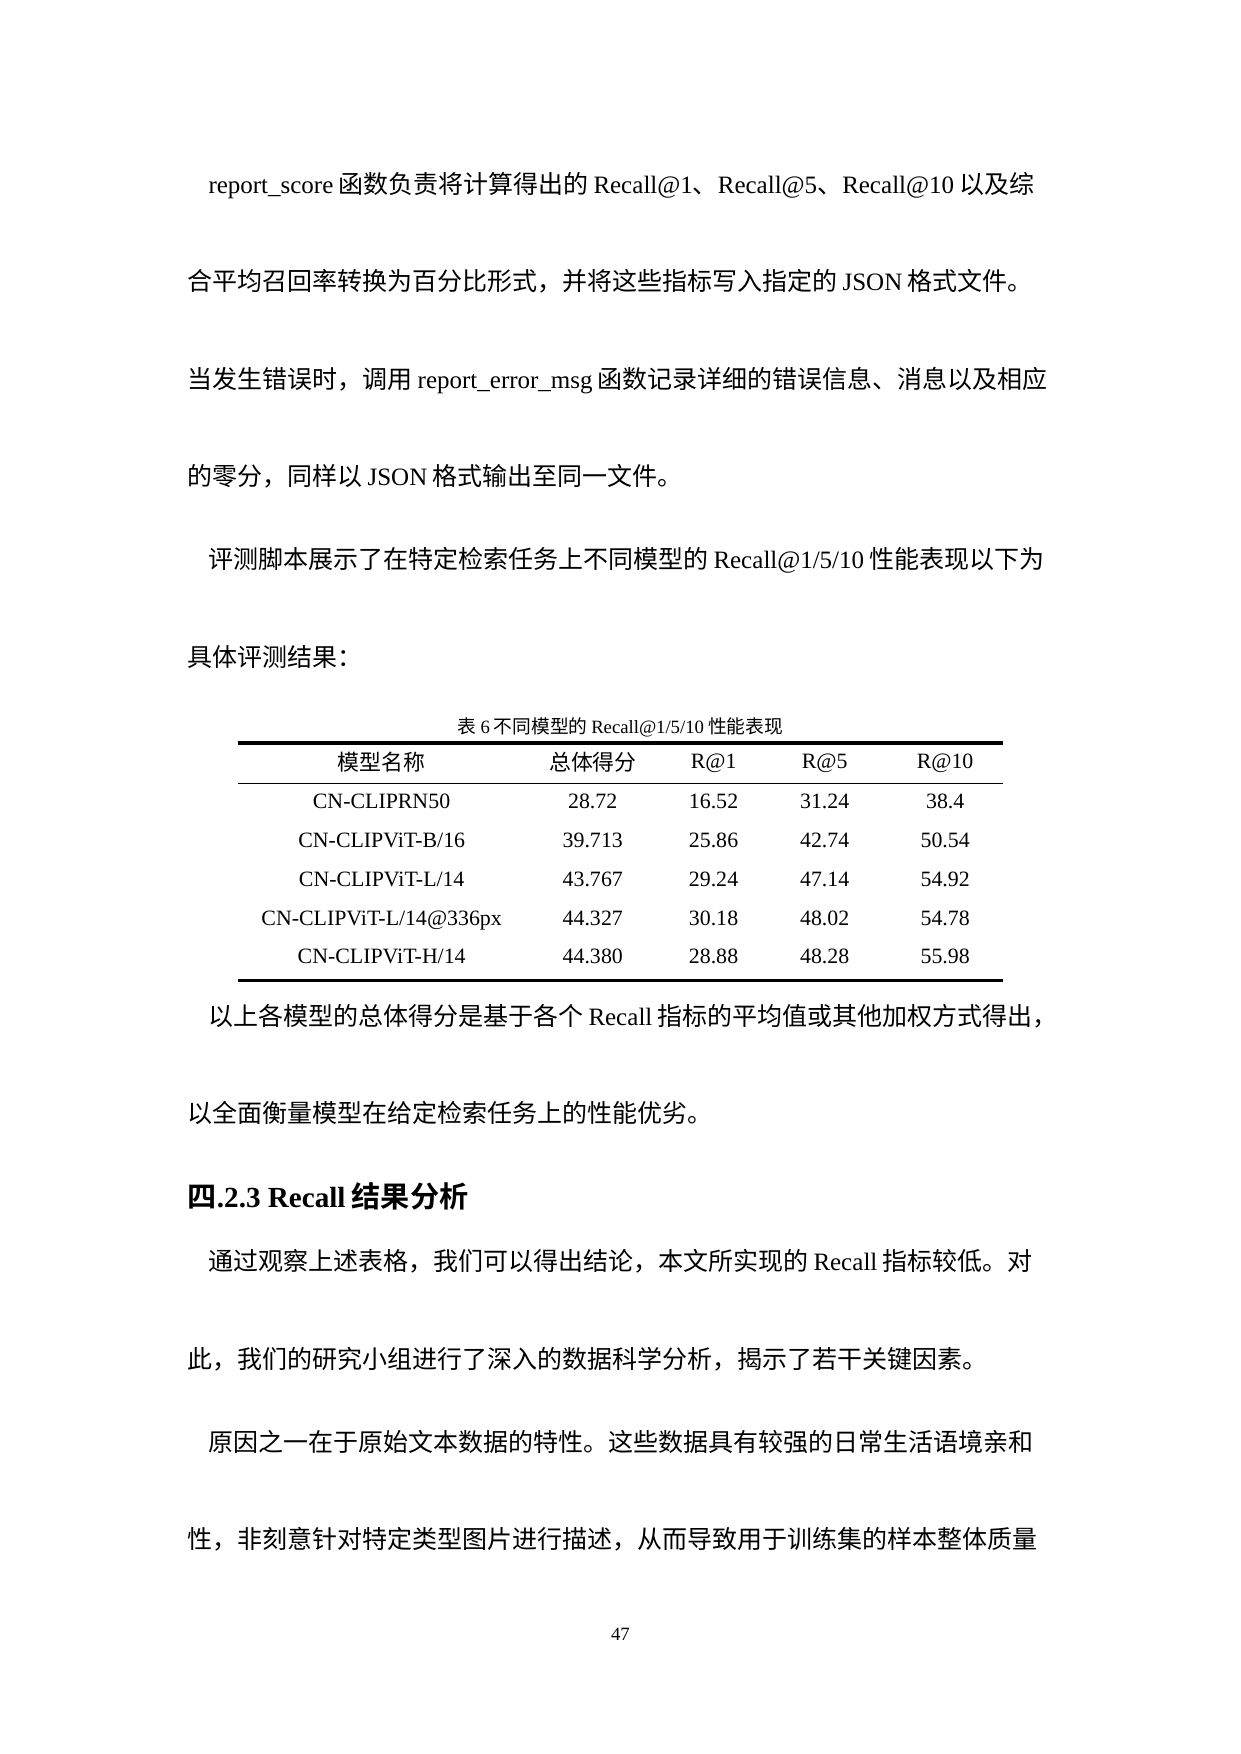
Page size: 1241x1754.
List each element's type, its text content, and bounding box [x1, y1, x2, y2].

table_cell CN-CLIPViT-L/14@336px [238, 901, 520, 940]
table_cell 38.4 [882, 784, 1003, 823]
text 表 6不同模型的Recall@1/5/10性能表现 [187, 709, 1053, 741]
table_cell 42.74 [761, 823, 882, 862]
table_cell 54.92 [882, 862, 1003, 901]
text 评测脚本展示了在特定检索任务上不同模型的Recall@1/5/10性能表现以下为具体评测结果： [187, 526, 1053, 688]
table_cell 28.88 [660, 940, 761, 979]
text 通过观察上述表格，我们可以得出结论，本文所实现的Recall指标较低。对此，我们的研究小组进行了深入的数据科学分析，揭示了若干关键因素。 [187, 1227, 1053, 1390]
table_cell 29.24 [660, 862, 761, 901]
table_header 模型名称 [238, 745, 520, 783]
text 以上各模型的总体得分是基于各个Recall指标的平均值或其他加权方式得出，以全面衡量模型在给定检索任务上的性能优劣。 [187, 982, 1053, 1144]
table_cell 31.24 [761, 784, 882, 823]
table_cell 39.713 [520, 823, 660, 862]
table_header R@1 [660, 745, 761, 783]
table_cell 25.86 [660, 823, 761, 862]
table_cell 50.54 [882, 823, 1003, 862]
text report_score函数负责将计算得出的Recall@1、Recall@5、Recall@10以及综合平均召回率转换为百分比形式，并将这些指标写入指定的JSON格式文件。当发生错误时，调用report_error_msg函数记录详细的错误信息、消息以及相应的零分，同样以JSON格式输出至同一文件。 [187, 150, 1053, 507]
table_cell 54.78 [882, 901, 1003, 940]
table_header R@10 [882, 745, 1003, 783]
table_cell 48.28 [761, 940, 882, 979]
table_cell 28.72 [520, 784, 660, 823]
table_cell 16.52 [660, 784, 761, 823]
table_cell 43.767 [520, 862, 660, 901]
subtitle Recall结果分析 [187, 1162, 1053, 1227]
table_cell 30.18 [660, 901, 761, 940]
table_cell CN-CLIPViT-L/14 [238, 862, 520, 901]
table_cell CN-CLIPRN50 [238, 784, 520, 823]
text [187, 1408, 1053, 1571]
table_cell CN-CLIPViT-H/14 [238, 940, 520, 979]
table_header R@5 [761, 745, 882, 783]
table_cell 47.14 [761, 862, 882, 901]
table_cell 44.380 [520, 940, 660, 979]
table_header 总体得分 [520, 745, 660, 783]
table_cell 48.02 [761, 901, 882, 940]
table_cell CN-CLIPViT-B/16 [238, 823, 520, 862]
table_cell 55.98 [882, 940, 1003, 979]
table_cell 44.327 [520, 901, 660, 940]
